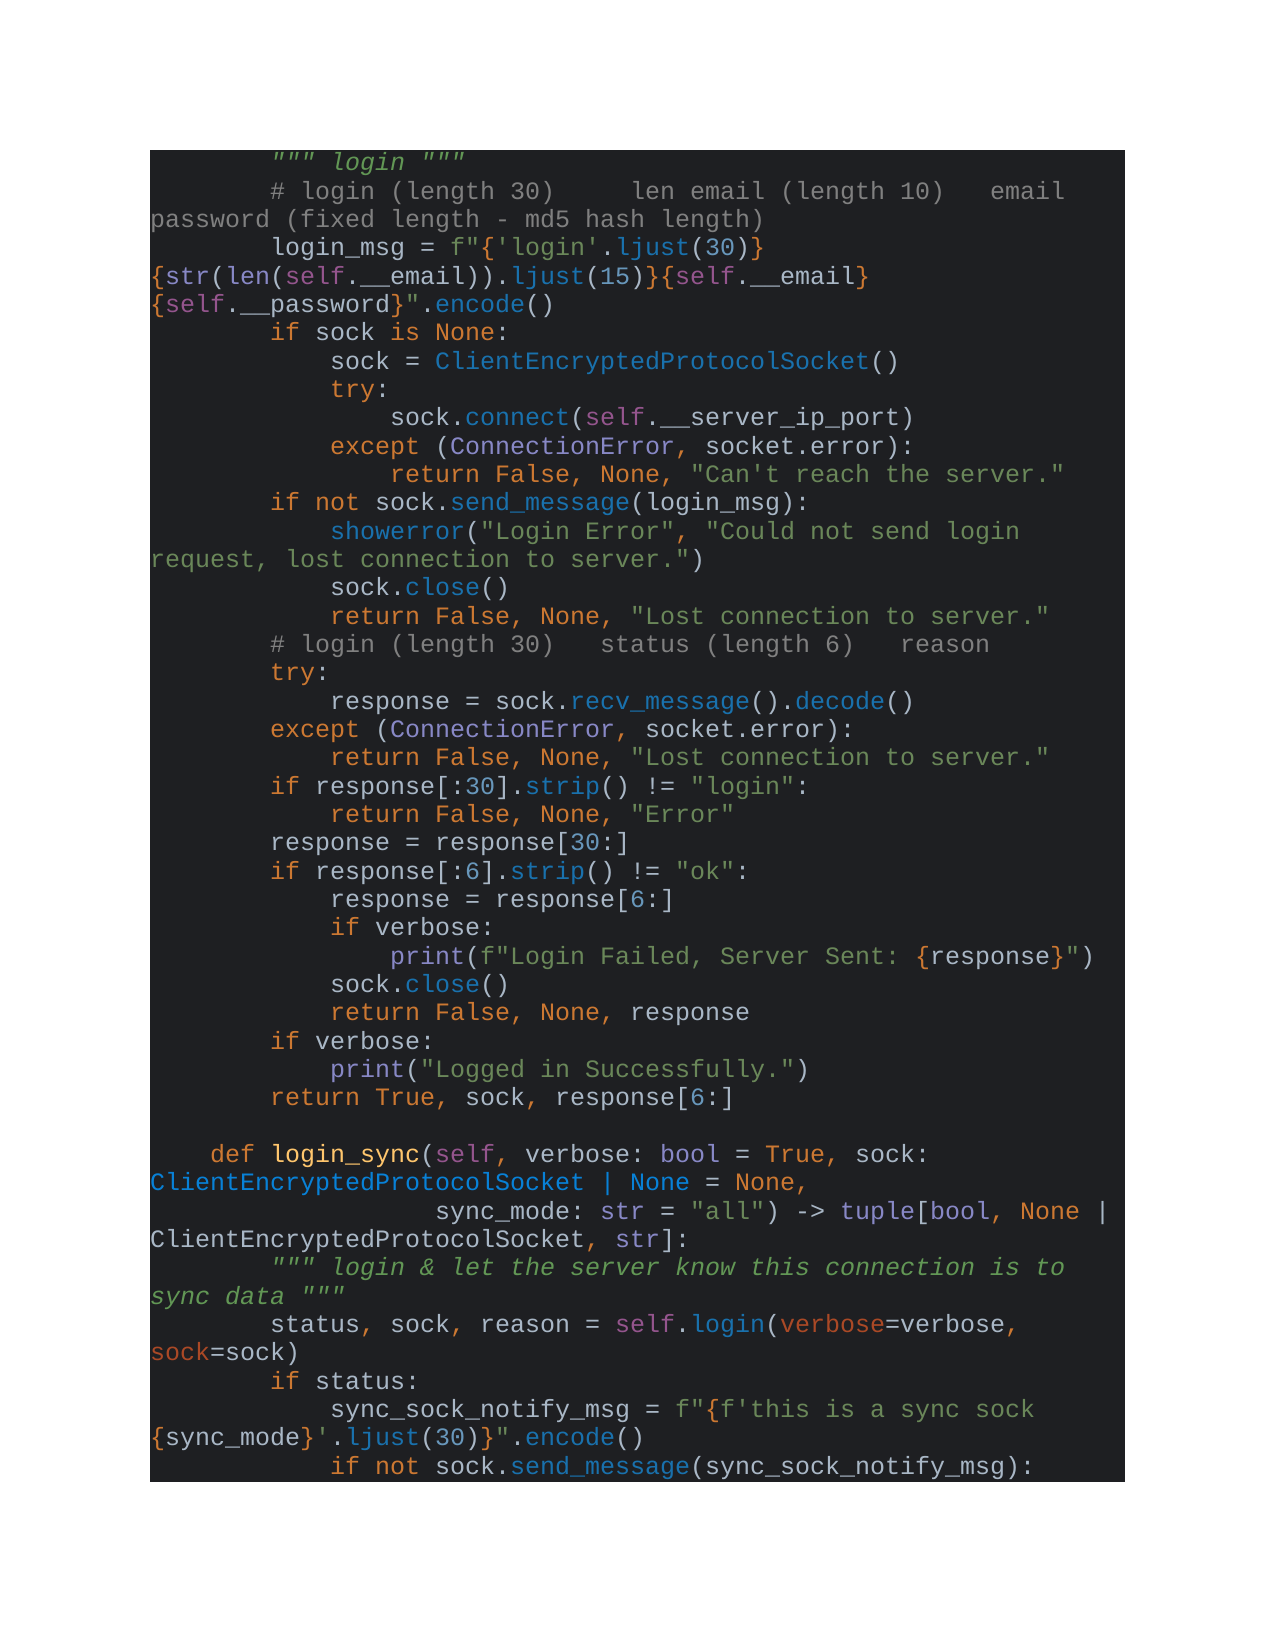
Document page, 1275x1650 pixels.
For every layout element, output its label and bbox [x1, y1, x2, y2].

text [150, 150, 1125, 1482]
